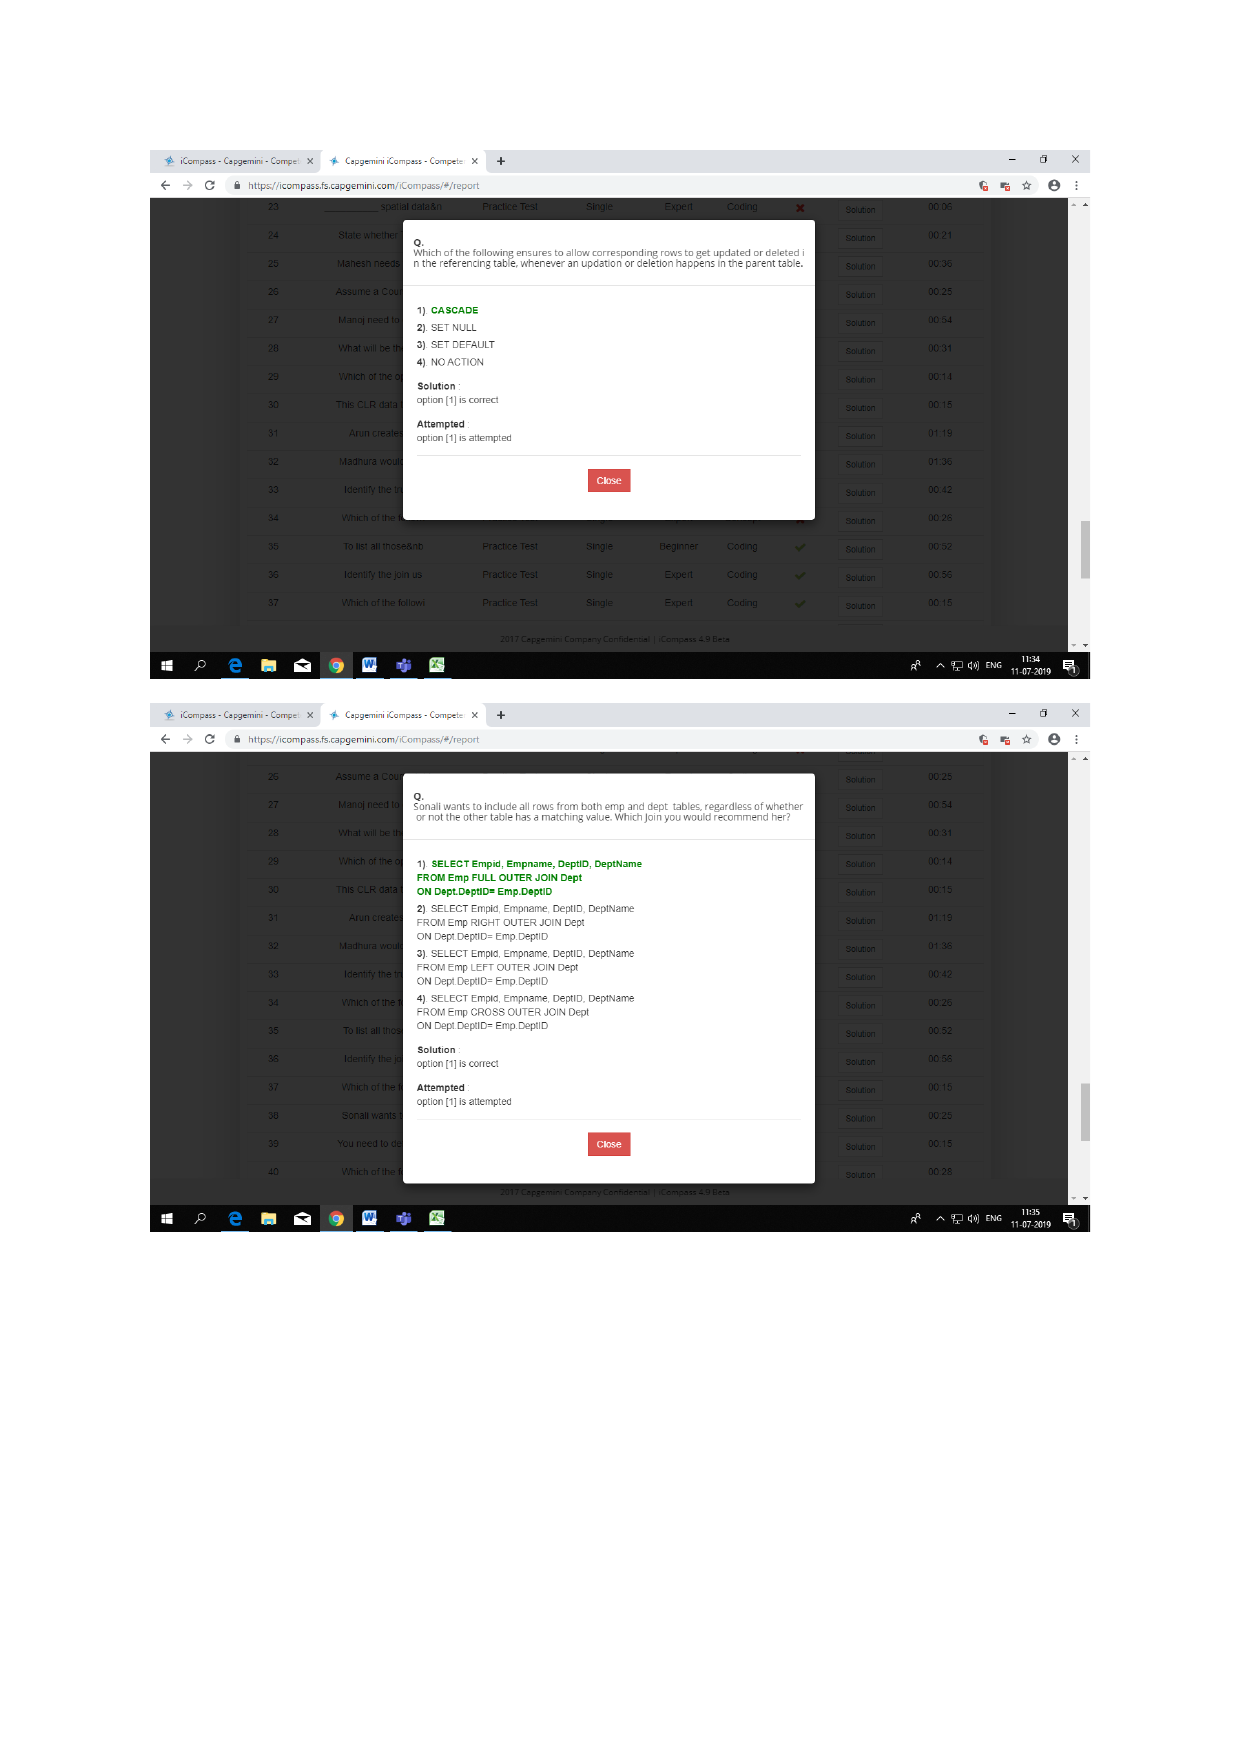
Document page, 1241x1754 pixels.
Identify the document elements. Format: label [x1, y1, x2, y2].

picture [150, 150, 1091, 679]
picture [150, 703, 1091, 1232]
